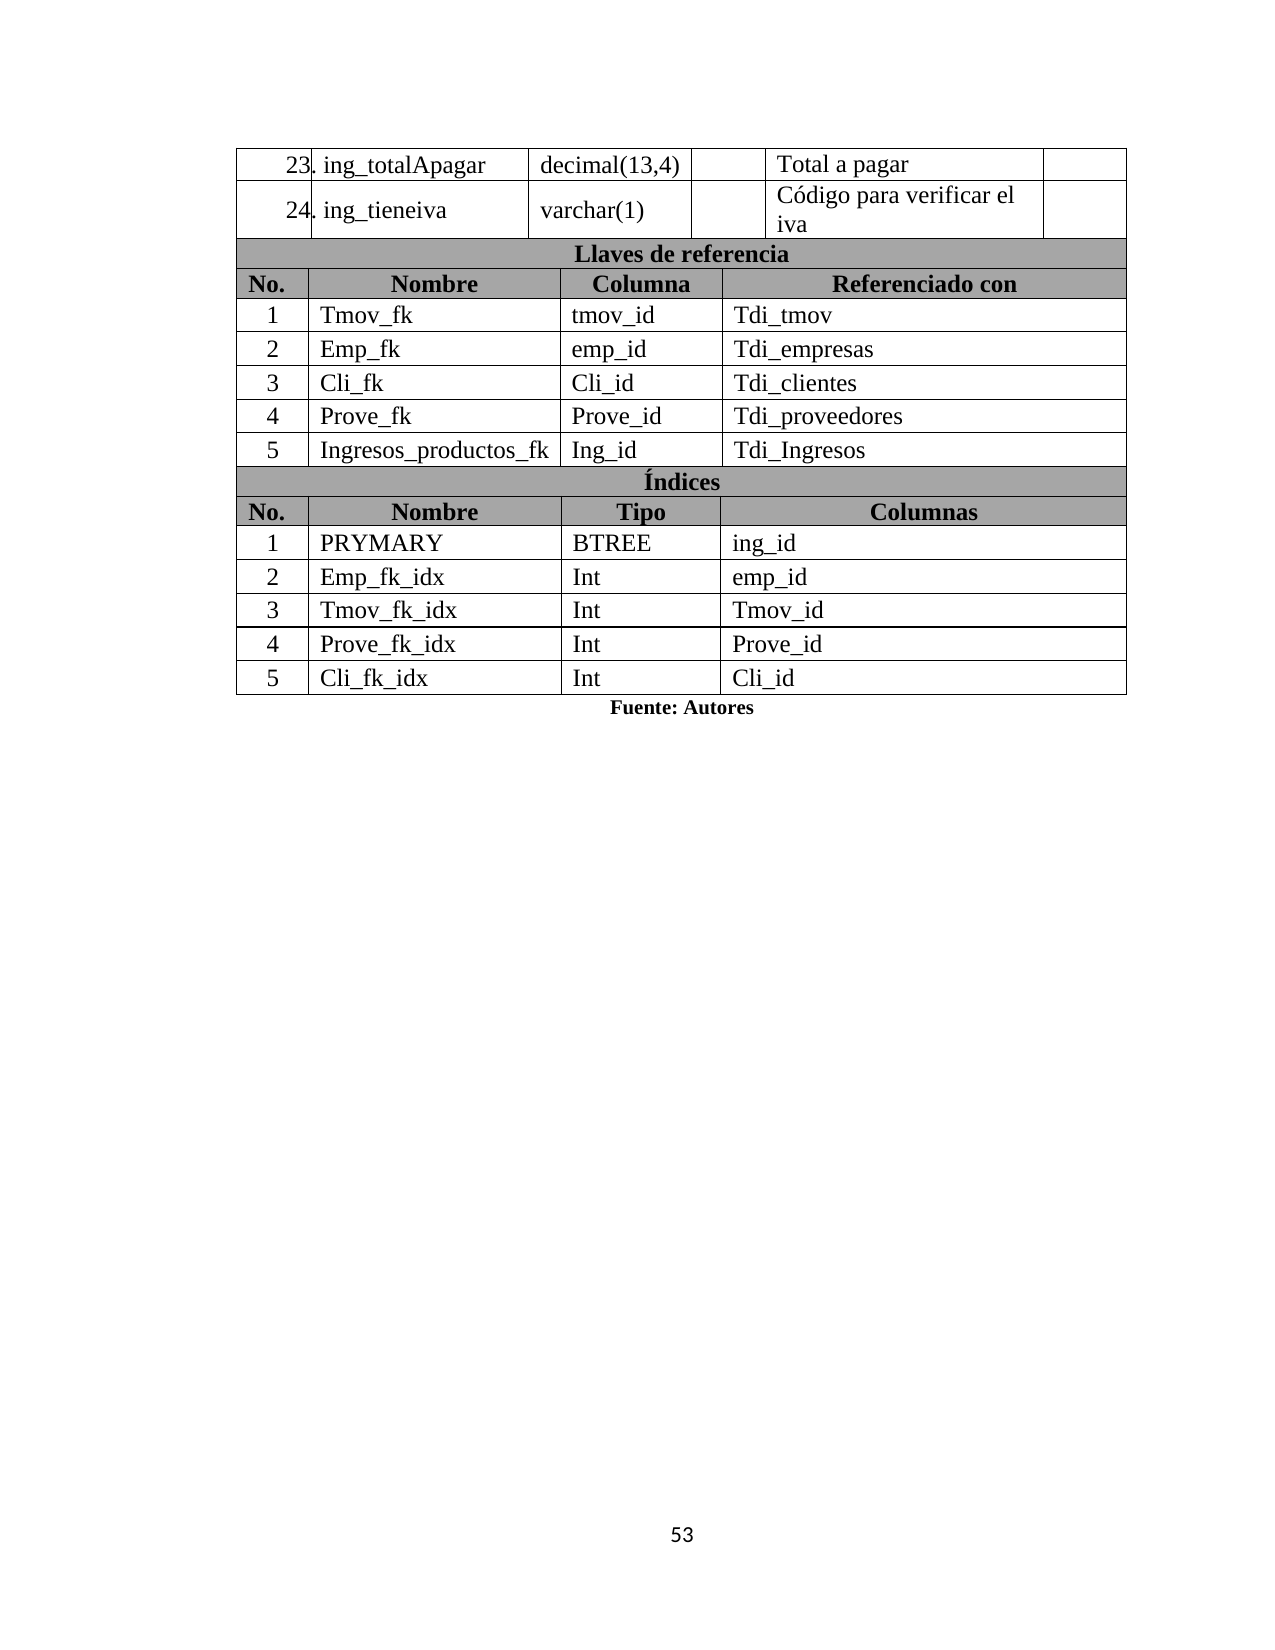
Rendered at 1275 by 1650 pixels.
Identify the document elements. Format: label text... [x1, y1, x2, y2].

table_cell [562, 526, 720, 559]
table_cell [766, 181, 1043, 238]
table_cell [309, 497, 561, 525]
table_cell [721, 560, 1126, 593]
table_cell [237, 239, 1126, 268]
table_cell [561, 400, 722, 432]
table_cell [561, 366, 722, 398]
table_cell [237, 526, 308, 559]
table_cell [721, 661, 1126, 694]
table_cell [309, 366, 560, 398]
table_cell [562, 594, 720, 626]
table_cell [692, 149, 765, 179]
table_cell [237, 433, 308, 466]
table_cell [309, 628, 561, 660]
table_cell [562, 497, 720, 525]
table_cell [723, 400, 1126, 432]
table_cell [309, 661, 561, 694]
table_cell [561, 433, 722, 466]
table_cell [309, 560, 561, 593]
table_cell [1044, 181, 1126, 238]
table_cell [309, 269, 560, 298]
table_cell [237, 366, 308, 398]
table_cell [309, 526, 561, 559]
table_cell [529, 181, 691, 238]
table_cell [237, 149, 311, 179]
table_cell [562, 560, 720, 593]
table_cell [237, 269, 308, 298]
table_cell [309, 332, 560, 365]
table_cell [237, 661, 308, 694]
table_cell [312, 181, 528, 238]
text Fuente: Autores [236, 695, 1127, 719]
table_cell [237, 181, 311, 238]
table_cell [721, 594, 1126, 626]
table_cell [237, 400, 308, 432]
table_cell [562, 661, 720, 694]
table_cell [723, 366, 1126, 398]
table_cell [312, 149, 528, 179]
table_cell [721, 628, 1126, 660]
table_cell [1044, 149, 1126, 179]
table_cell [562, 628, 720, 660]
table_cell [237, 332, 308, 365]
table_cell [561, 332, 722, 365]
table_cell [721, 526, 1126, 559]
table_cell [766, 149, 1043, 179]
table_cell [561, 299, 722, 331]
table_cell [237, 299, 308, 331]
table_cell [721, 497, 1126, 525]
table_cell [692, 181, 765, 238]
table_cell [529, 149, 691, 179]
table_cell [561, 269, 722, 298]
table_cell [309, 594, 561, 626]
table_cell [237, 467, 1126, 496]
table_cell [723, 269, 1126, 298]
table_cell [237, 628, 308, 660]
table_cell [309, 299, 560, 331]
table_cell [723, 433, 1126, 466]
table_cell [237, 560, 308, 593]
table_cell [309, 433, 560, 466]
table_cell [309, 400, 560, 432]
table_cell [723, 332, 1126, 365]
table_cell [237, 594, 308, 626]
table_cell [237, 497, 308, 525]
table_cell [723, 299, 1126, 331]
